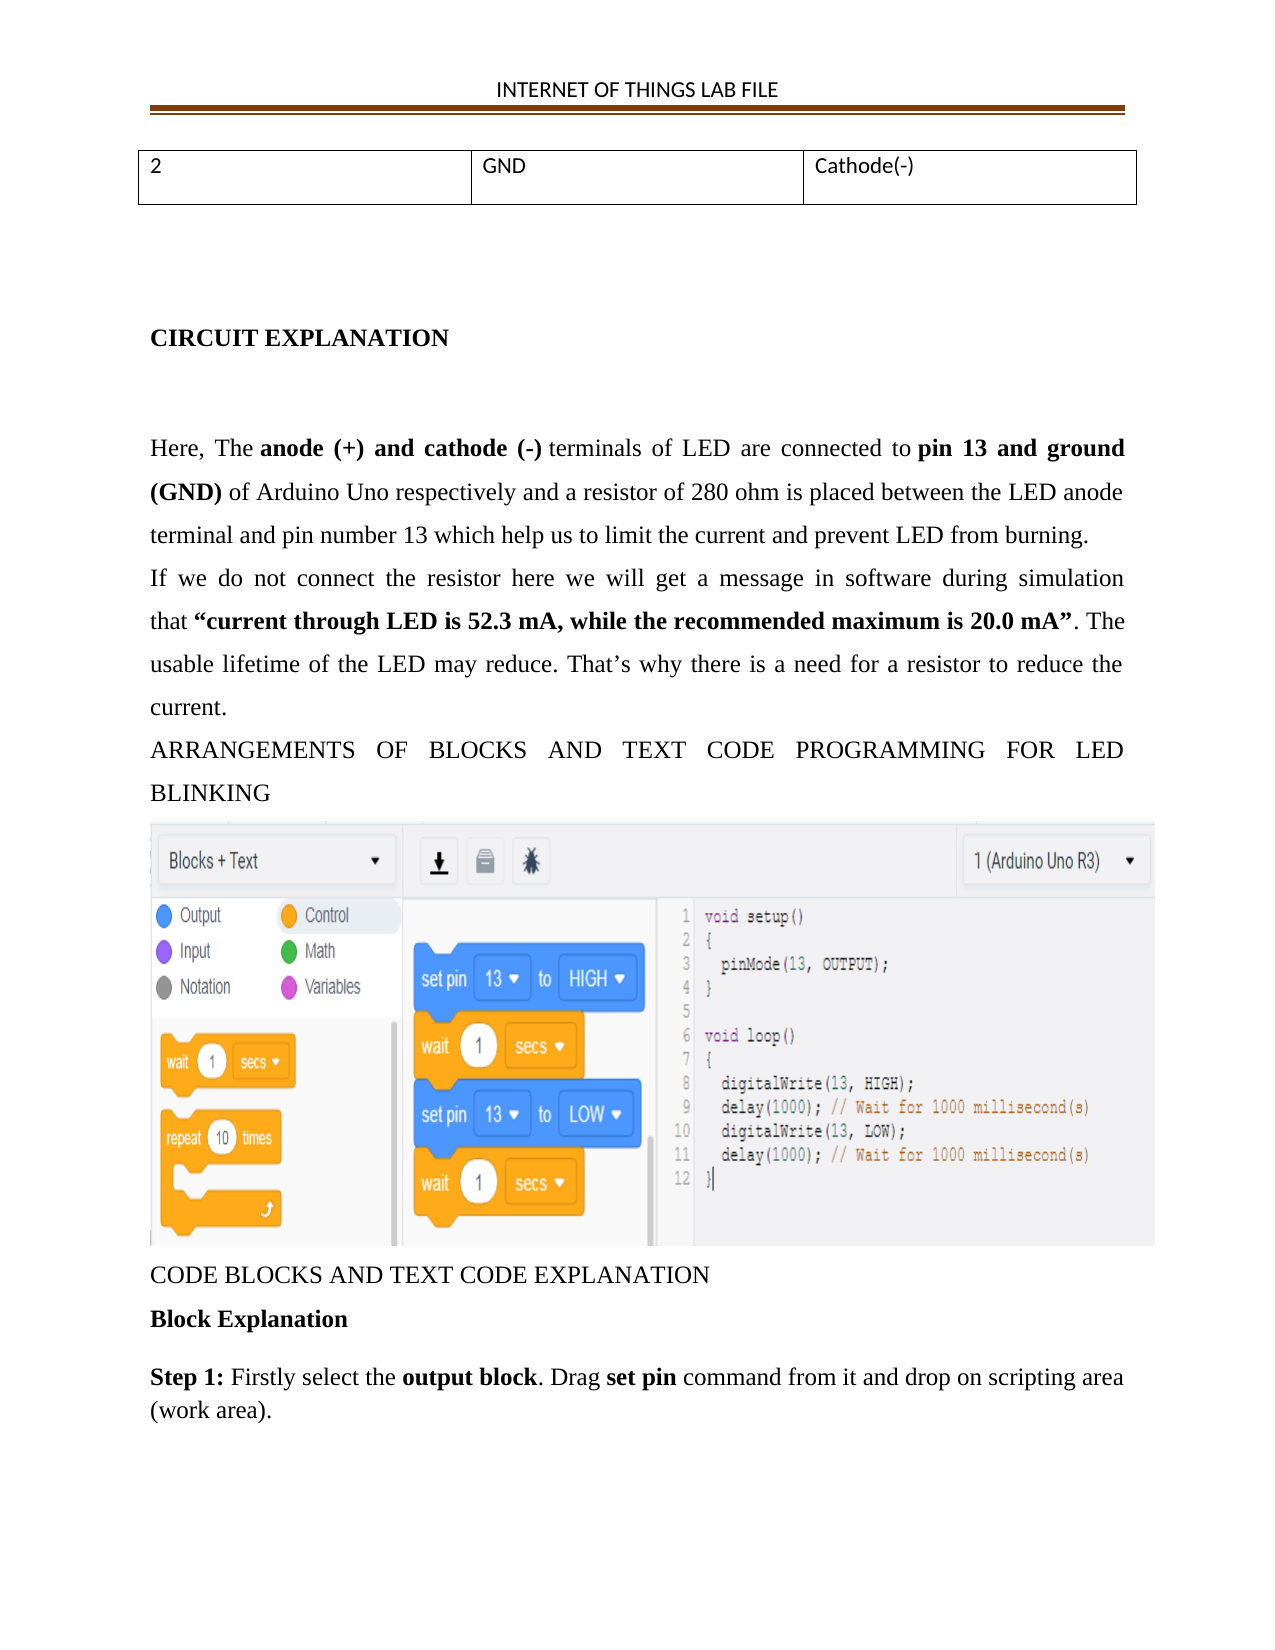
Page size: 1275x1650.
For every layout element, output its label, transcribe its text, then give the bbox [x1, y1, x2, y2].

subtitle Block Explanation [150, 1303, 1125, 1333]
table_cell 2 [139, 151, 471, 204]
text ARRANGEMENTS OF BLOCKS AND TEXT CODE PROGRAMMING FOR LED BLINKING [150, 735, 1125, 821]
table_cell GND [472, 151, 803, 204]
subtitle CIRCUIT EXPLANATION [150, 321, 1125, 351]
text Here, The anode (+) and cathode (-) terminals of LED are connected to pin 13 and ground (GND) of Arduino Uno respectively and a resistor of 280 ohm is placed between the LED anode terminal and pin number 13 which help us to limit the current and prevent LED from burning. [150, 433, 1125, 548]
table_cell Cathode(-) [804, 151, 1136, 204]
picture [150, 821, 1156, 1246]
text If we do not connect the resistor here we will get a message in software during simulation that “current through LED is 52.3 mA, while the recommended maximum is 20.0 mA”. The usable lifetime of the LED may reduce. That’s why there is a need for a resistor to reduce the current. [150, 563, 1125, 721]
text CODE BLOCKS AND TEXT CODE EXPLANATION [150, 1260, 1125, 1288]
text Step 1: Firstly select the output block. Drag set pin command from it and drop on scripting area (work area). [150, 1362, 1125, 1424]
